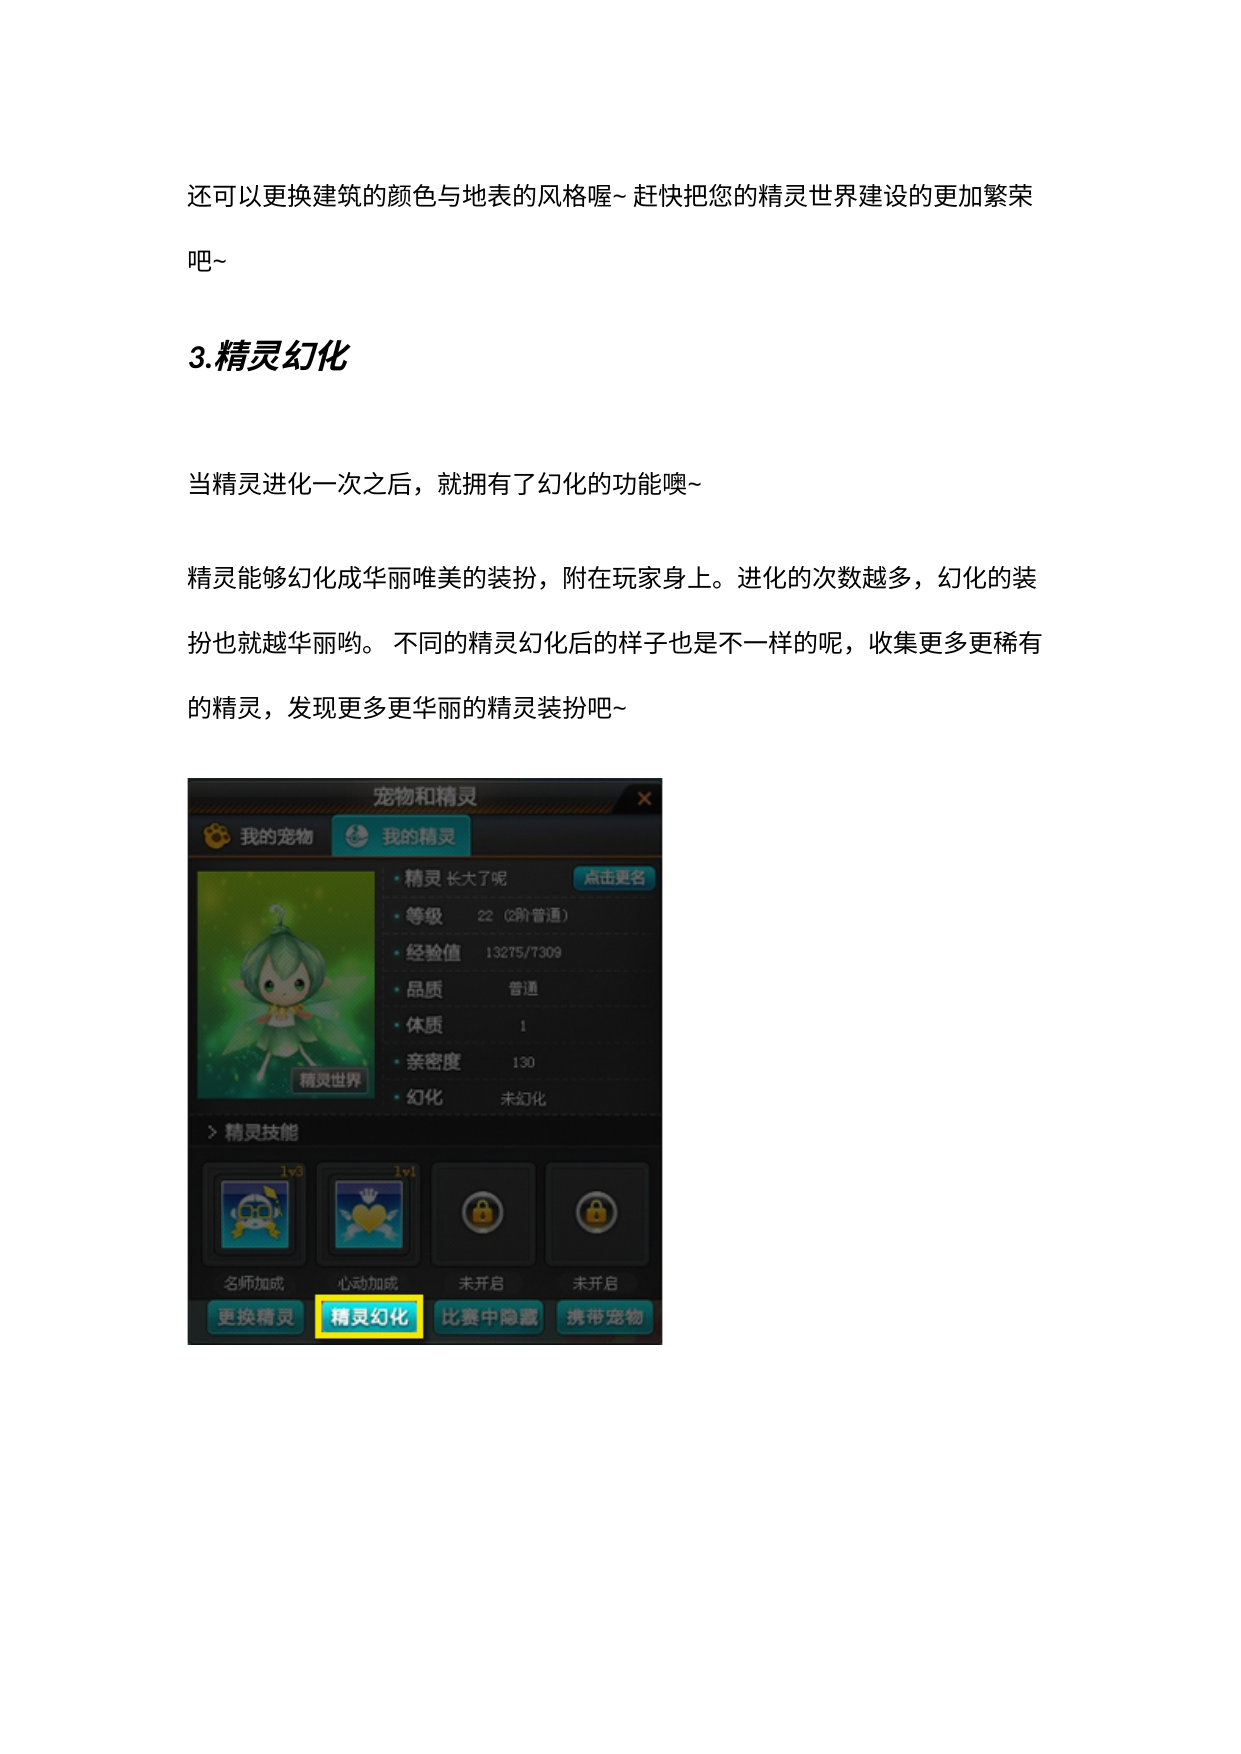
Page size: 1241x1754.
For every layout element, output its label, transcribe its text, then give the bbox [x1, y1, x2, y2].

text 当精灵进化一次之后，就拥有了幻化的功能噢~ [187, 450, 1053, 515]
picture [187, 778, 663, 1345]
text 精灵能够幻化成华丽唯美的装扮，附在玩家身上。进化的次数越多，幻化的装扮也就越华丽哟。 不同的精灵幻化后的样子也是不一样的呢，收集更多更稀有的精灵，发现更多更华丽的精灵装扮吧~ [187, 544, 1053, 739]
text 还可以更换建筑的颜色与地表的风格喔~ 赶快把您的精灵世界建设的更加繁荣吧~ [187, 162, 1053, 292]
subtitle 3.精灵幻化 [187, 321, 1053, 386]
